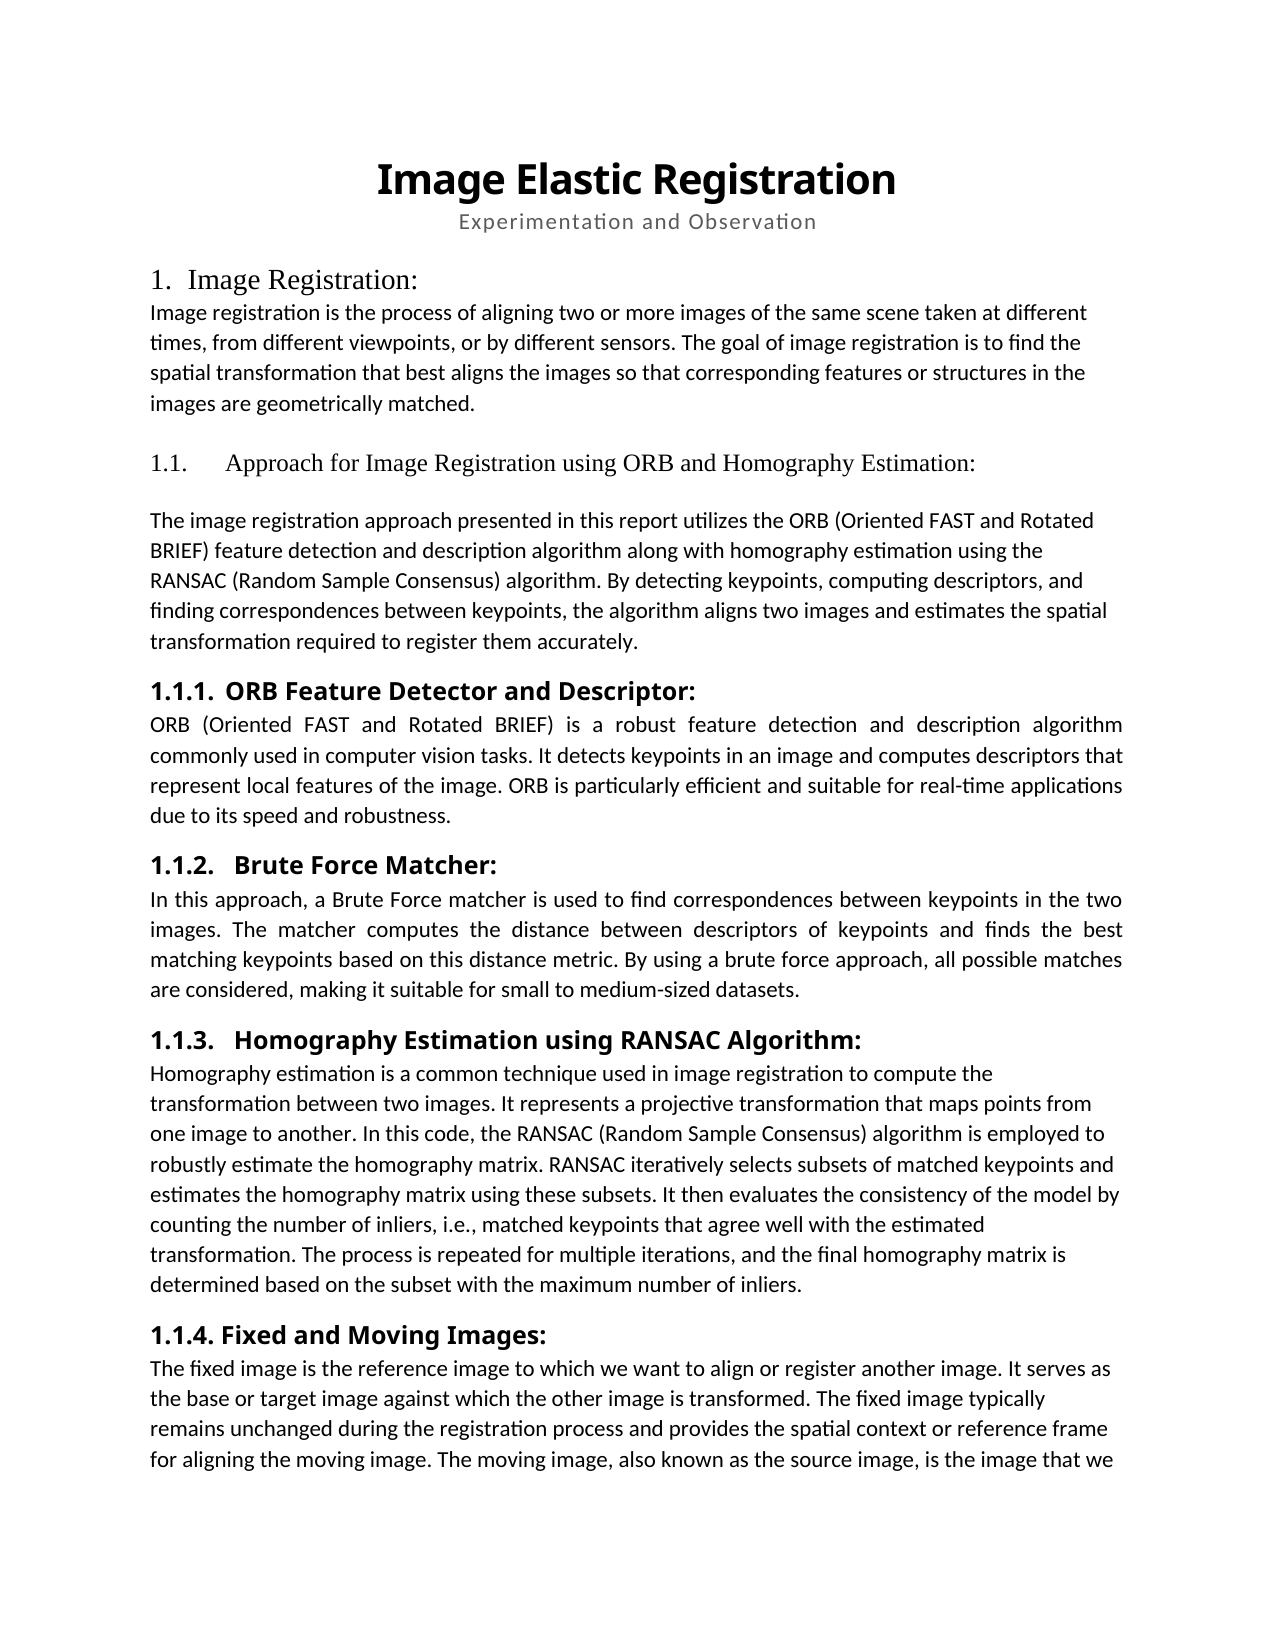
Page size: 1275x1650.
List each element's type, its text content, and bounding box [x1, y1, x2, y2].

subtitle 1.1.4. Fixed and Moving Images: [150, 1317, 1125, 1351]
subtitle Experimentation and Observation [150, 207, 1125, 235]
subtitle Approach for Image Registration using ORB and Homography Estimation: [150, 448, 1125, 477]
text In this approach, a Brute Force matcher is used to find correspondences between keypoints in the two images. The matcher computes the distance between descriptors of keypoints and finds the best matching keypoints based on this distance metric. By using a brute force approach, all possible matches are considered, making it suitable for small to medium-sized datasets. [150, 885, 1125, 1003]
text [150, 1354, 1125, 1473]
subtitle 1.1.2. Brute Force Matcher: [150, 848, 1125, 882]
text ORB (Oriented FAST and Rotated BRIEF) is a robust feature detection and description algorithm commonly used in computer vision tasks. It detects keypoints in an image and computes descriptors that represent local features of the image. ORB is particularly efficient and suitable for real-time applications due to its speed and robustness. [150, 711, 1125, 829]
text The image registration approach presented in this report utilizes the ORB (Oriented FAST and Rotated BRIEF) feature detection and description algorithm along with homography estimation using the RANSAC (Random Sample Consensus) algorithm. By detecting keypoints, computing descriptors, and finding correspondences between keypoints, the algorithm aligns two images and estimates the spatial transformation required to register them accurately. [150, 506, 1125, 655]
text Image registration is the process of aligning two or more images of the same scene taken at different times, from different viewpoints, or by different sensors. The goal of image registration is to find the spatial transformation that best aligns the images so that corresponding features or structures in the images are geometrically matched. [150, 298, 1125, 417]
subtitle 1.1.3. Homography Estimation using RANSAC Algorithm: [150, 1022, 1125, 1056]
text Homography estimation is a common technique used in image registration to compute the transformation between two images. It represents a projective transformation that maps points from one image to another. In this code, the RANSAC (Random Sample Consensus) algorithm is employed to robustly estimate the homography matrix. RANSAC iteratively selects subsets of matched keypoints and estimates the homography matrix using these subsets. It then evaluates the consistency of the model by counting the number of inliers, i.e., matched keypoints that agree well with the estimated transformation. The process is repeated for multiple iterations, and the final homography matrix is determined based on the subset with the maximum number of inliers. [150, 1059, 1125, 1298]
subtitle ORB Feature Detector and Descriptor: [150, 674, 1125, 708]
subtitle Image Registration: [150, 262, 1125, 296]
title Image Elastic Registration [150, 150, 1125, 207]
